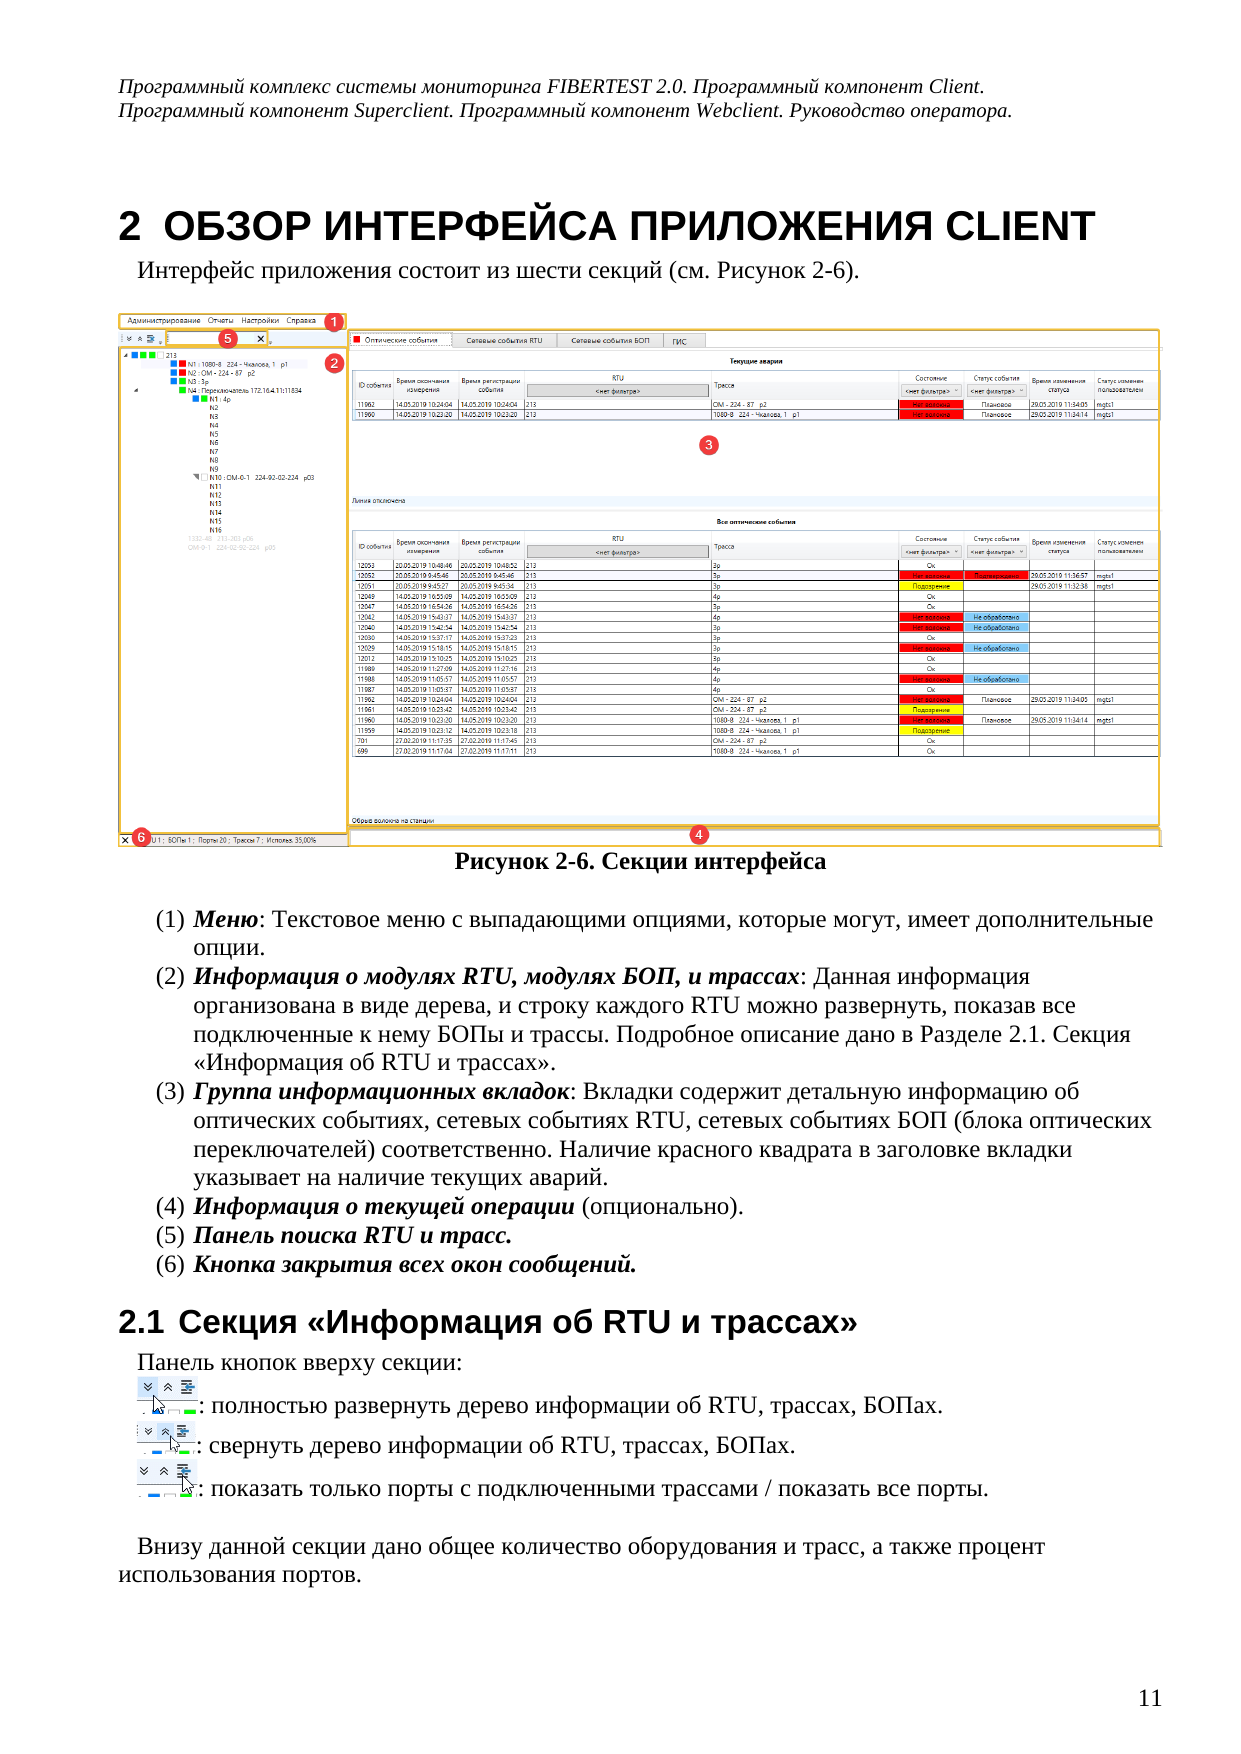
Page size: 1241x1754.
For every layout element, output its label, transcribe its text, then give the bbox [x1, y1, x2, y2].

list Меню: Текстовое меню с выпадающими опциями, которые могут, имеет дополнительные опции. [156, 904, 1162, 961]
picture [136, 1459, 198, 1497]
text : свернуть дерево информации об RTU, трассах, БОПах. [118, 1419, 1162, 1459]
text Внизу данной секции дано общее количество оборудования и трасс, а также процент использования портов. [118, 1531, 1162, 1588]
list Информация о текущей операции (опционально). [156, 1191, 1162, 1220]
subtitle Секция «Информация об RTU и трассах» [118, 1302, 1162, 1341]
picture [136, 1376, 198, 1414]
picture [118, 313, 1163, 847]
list Группа информационных вкладок: Вкладки содержит детальную информацию об оптических событиях, сетевых событиях RTU, сетевых событиях БОП (блока оптических переключателей) соответственно. Наличие красного квадрата в заголовке вкладки указывает на наличие текущих аварий. [156, 1076, 1162, 1191]
text : полностью развернуть дерево информации об RTU, трассах, БОПах. [118, 1376, 1162, 1419]
list Панель поиска RTU и трасс. [156, 1220, 1162, 1249]
list Информация о модулях RTU, модулях БОП, и трассах: Данная информация организована в виде дерева, и строку каждого RTU можно развернуть, показав все подключенные к нему БОПы и трассы. Подробное описание дано в Разделе 2.1. Секция «Информация об RTU и трассах». [156, 961, 1162, 1076]
text Панель кнопок вверху секции: [118, 1347, 1162, 1376]
subtitle Обзор интерфейса приложения Client [118, 201, 1162, 249]
text : показать только порты с подключенными трассами / показать все порты. [118, 1459, 1162, 1502]
list Кнопка закрытия всех окон сообщений. [156, 1249, 1162, 1277]
picture [136, 1418, 196, 1454]
